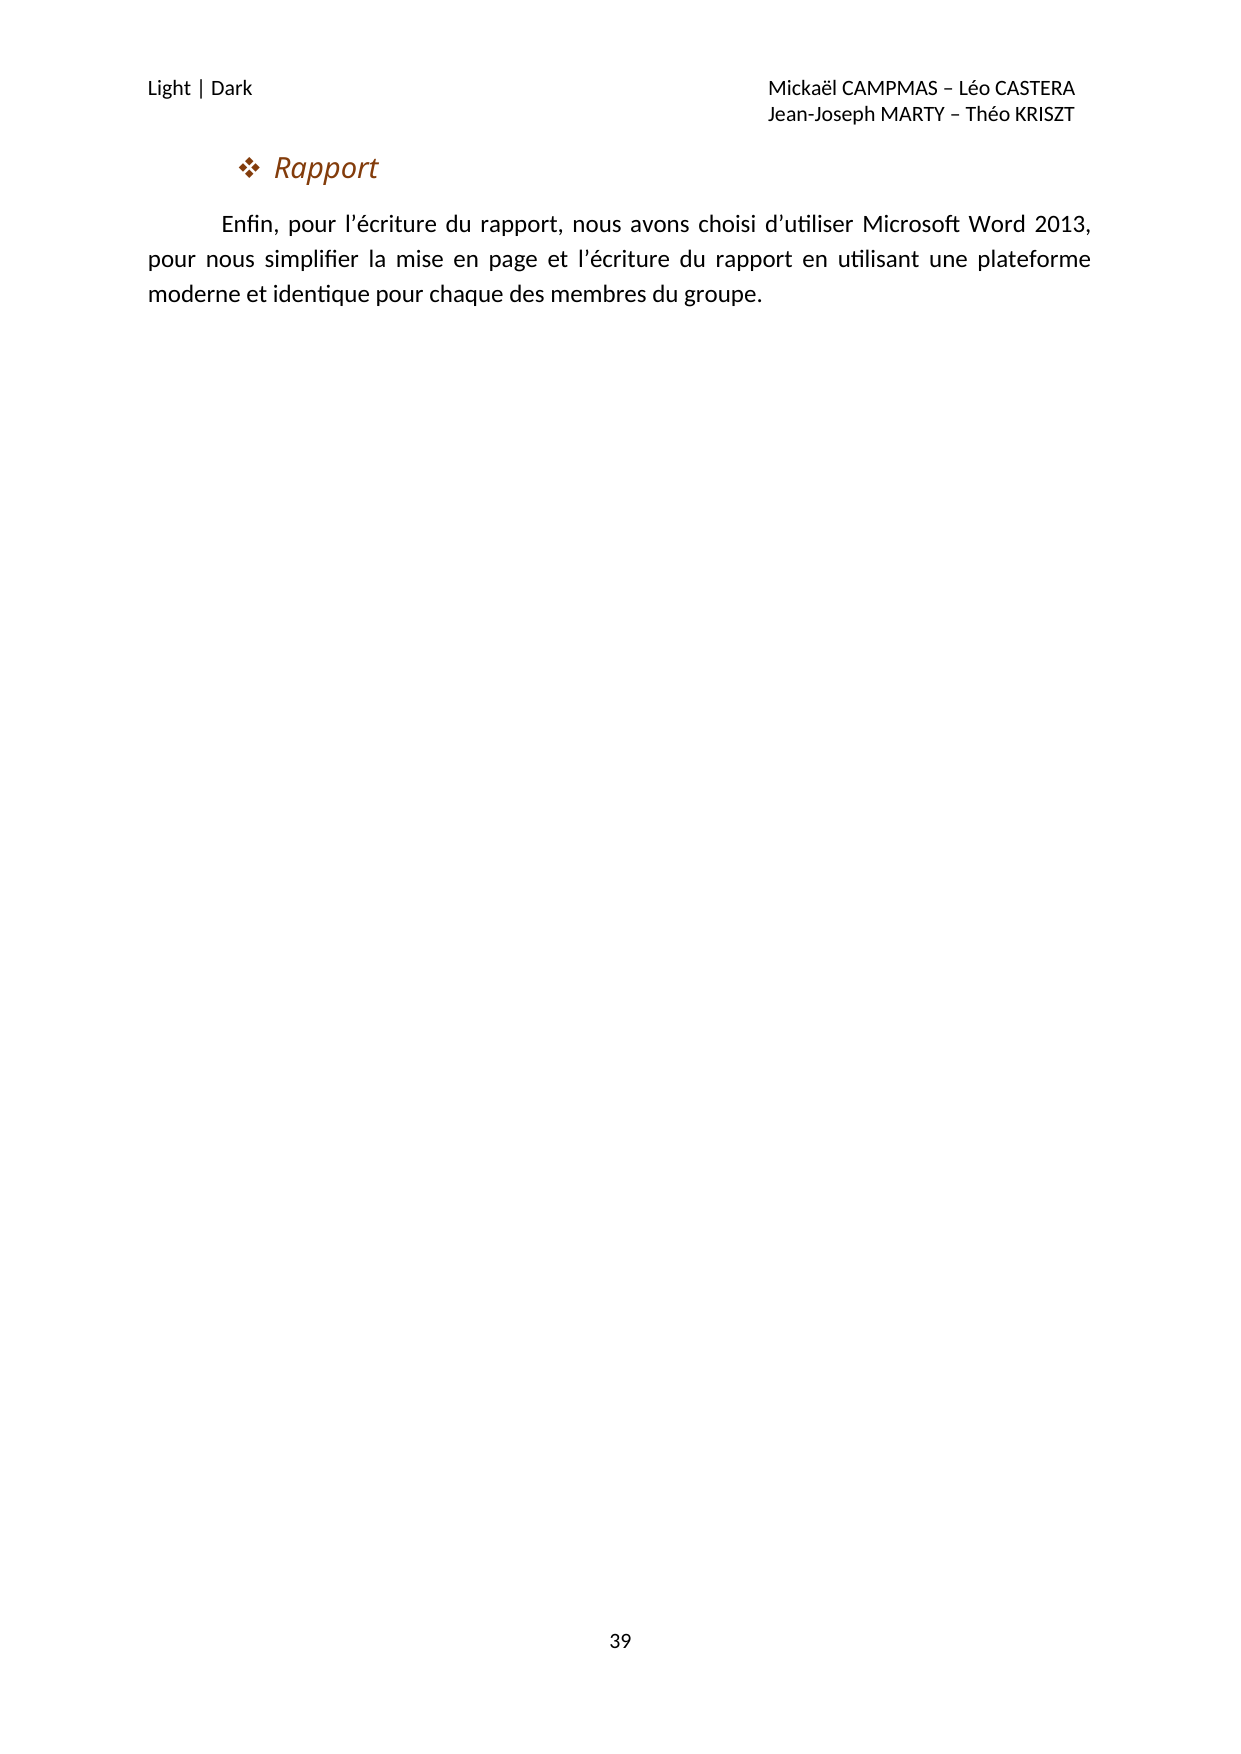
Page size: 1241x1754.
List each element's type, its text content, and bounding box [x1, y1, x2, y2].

subtitle Rapport [236, 148, 1093, 187]
text Enfin, pour l’écriture du rapport, nous avons choisi d’utiliser Microsoft Word 2013, pour nous simplifier la mise en page et l’écriture du rapport en utilisant une plateforme moderne et identique pour chaque des membres du groupe. [148, 208, 1093, 309]
